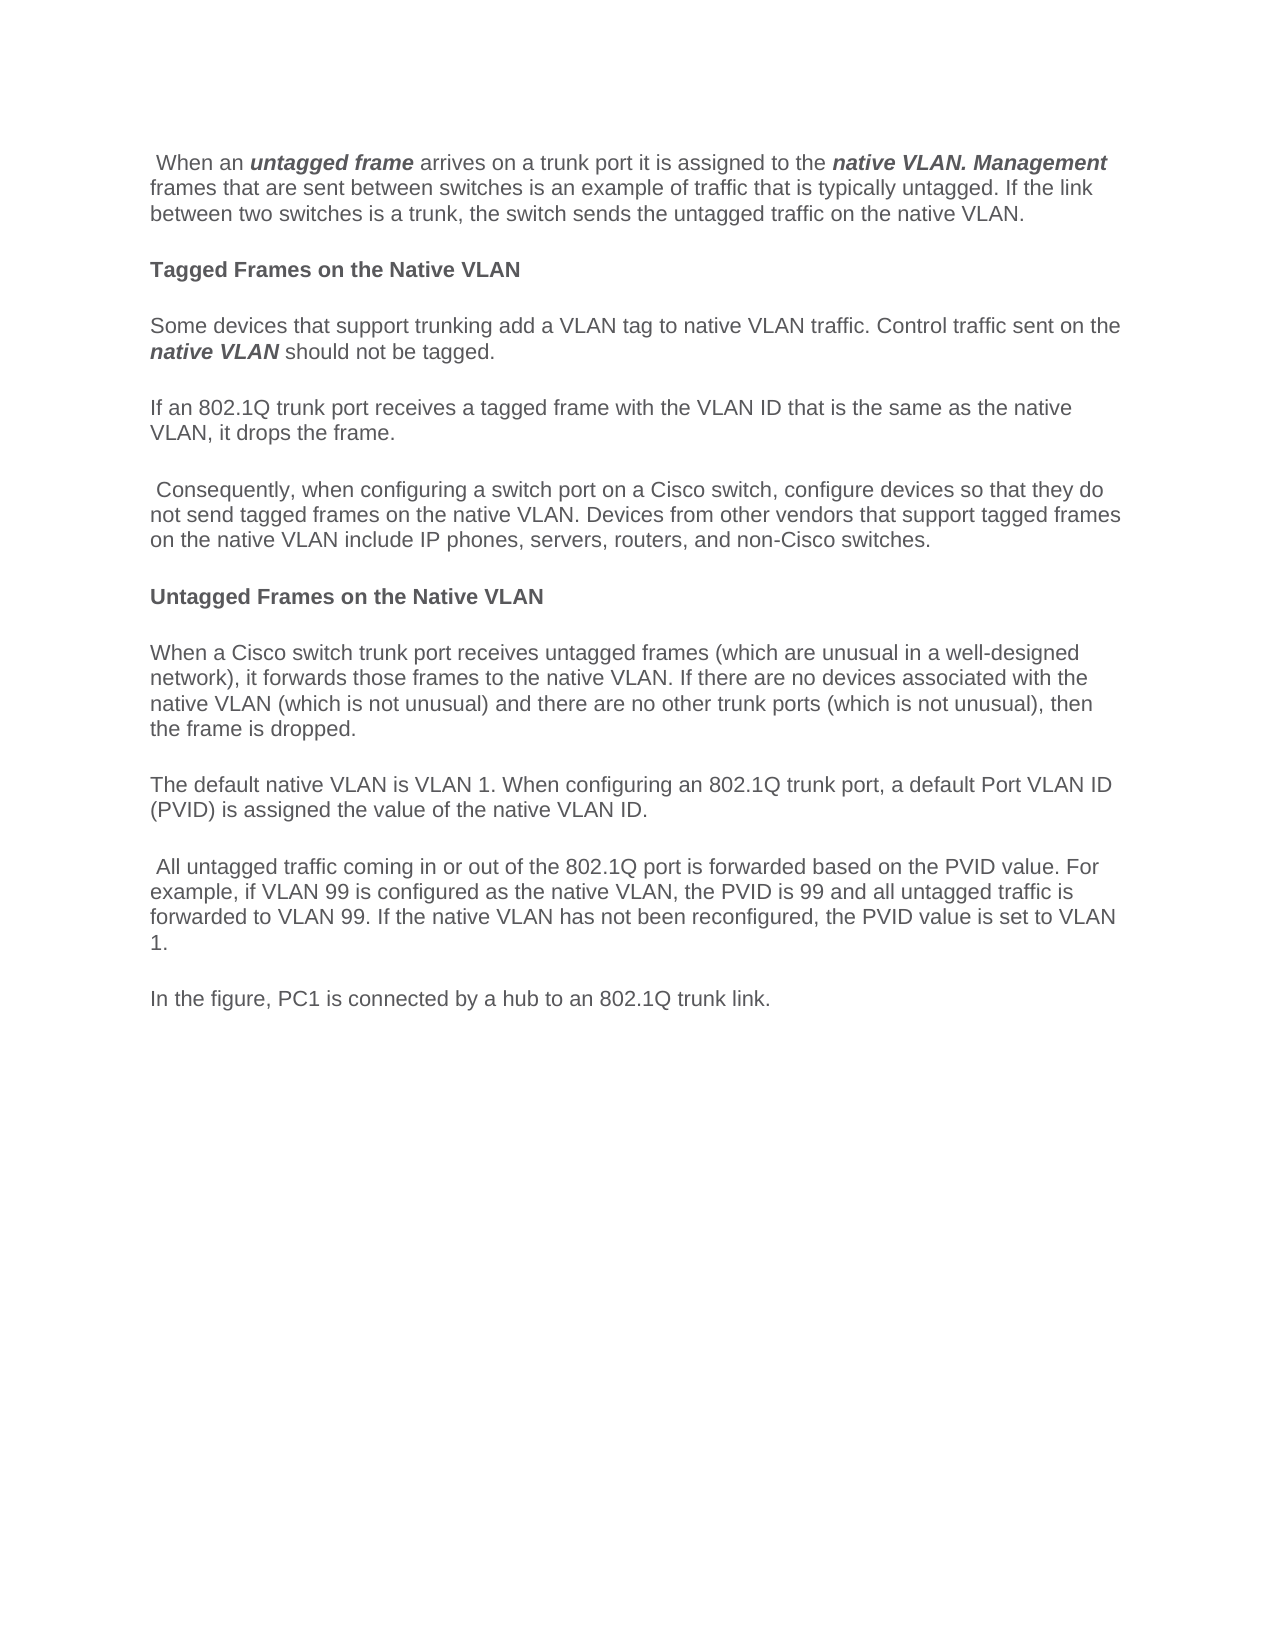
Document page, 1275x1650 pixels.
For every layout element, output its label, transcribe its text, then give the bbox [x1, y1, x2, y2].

text Tagged Frames on the Native VLAN [150, 257, 1125, 282]
text When a Cisco switch trunk port receives untagged frames (which are unusual in a well-designed network), it forwards those frames to the native VLAN. If there are no devices associated with the native VLAN (which is not unusual) and there are no other trunk ports (which is not unusual), then the frame is dropped. [150, 640, 1125, 741]
text Some devices that support trunking add a VLAN tag to native VLAN traffic. Control traffic sent on the native VLAN should not be tagged. [150, 313, 1125, 364]
text All untagged traffic coming in or out of the 802.1Q port is forwarded based on the PVID value. For example, if VLAN 99 is configured as the native VLAN, the PVID is 99 and all untagged traffic is forwarded to VLAN 99. If the native VLAN has not been reconfigured, the PVID value is set to VLAN 1. [150, 854, 1125, 954]
text If an 802.1Q trunk port receives a tagged frame with the VLAN ID that is the same as the native VLAN, it drops the frame. [150, 395, 1125, 445]
text The default native VLAN is VLAN 1. When configuring an 802.1Q trunk port, a default Port VLAN ID (PVID) is assigned the value of the native VLAN ID. [150, 772, 1125, 822]
text Consequently, when configuring a switch port on a Cisco switch, configure devices so that they do not send tagged frames on the native VLAN. Devices from other vendors that support tagged frames on the native VLAN include IP phones, servers, routers, and non-Cisco switches. [150, 477, 1125, 552]
text Untagged Frames on the Native VLAN [150, 583, 1125, 609]
text In the figure, PC1 is connected by a hub to an 802.1Q trunk link. [150, 986, 1125, 1011]
text When an untagged frame arrives on a trunk port it is assigned to the native VLAN. Management frames that are sent between switches is an example of traffic that is typically untagged. If the link between two switches is a trunk, the switch sends the untagged traffic on the native VLAN. [150, 150, 1125, 226]
